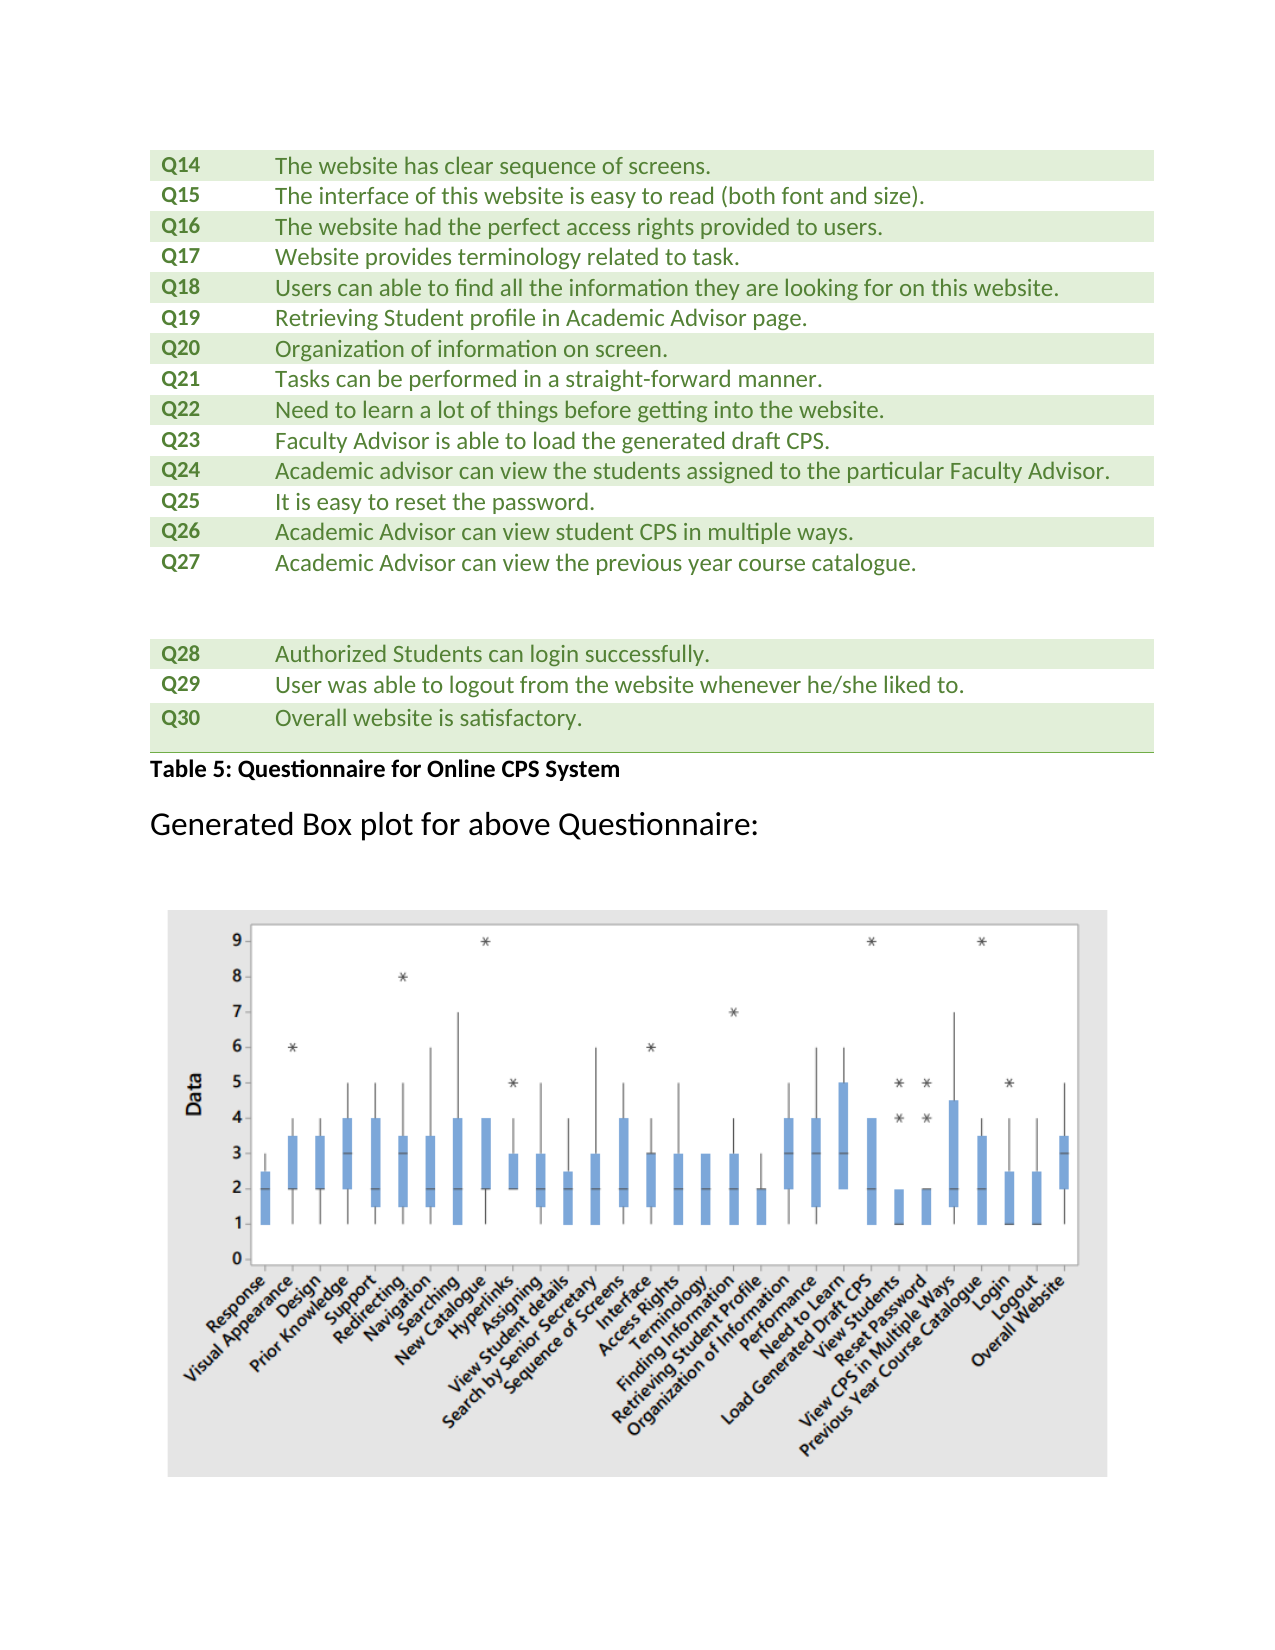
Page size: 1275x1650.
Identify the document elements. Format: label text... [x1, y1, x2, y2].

table_cell Academic Advisor can view student CPS in multiple ways. [264, 517, 1154, 547]
table_cell Academic Advisor can view the previous year course catalogue. [264, 547, 1154, 639]
table_cell The website has clear sequence of screens. [264, 150, 1154, 181]
table_cell It is easy to reset the password. [264, 486, 1154, 517]
table_cell Q16 [150, 211, 264, 242]
table_cell Need to learn a lot of things before getting into the website. [264, 395, 1154, 425]
table_cell Q20 [150, 333, 264, 364]
table_cell Q25 [150, 486, 264, 517]
table_cell Q18 [150, 272, 264, 303]
picture [167, 910, 1108, 1477]
table_cell Overall website is satisfactory. [264, 703, 1154, 752]
table_cell Q21 [150, 364, 264, 394]
text Generated Box plot for above Questionnaire: [150, 802, 1125, 843]
table_cell Q15 [150, 181, 264, 211]
table_cell Q28 [150, 639, 264, 669]
text Table 5: Questionnaire for Online CPS System [150, 753, 1125, 783]
table_cell Q14 [150, 150, 264, 181]
table_cell Website provides terminology related to task. [264, 242, 1154, 272]
table_cell Academic advisor can view the students assigned to the particular Faculty Advisor. [264, 456, 1154, 486]
table_cell The interface of this website is easy to read (both font and size). [264, 181, 1154, 211]
table_cell Q29 [150, 669, 264, 703]
table_cell User was able to logout from the website whenever he/she liked to. [264, 669, 1154, 703]
table_cell Q17 [150, 242, 264, 272]
table_cell Q24 [150, 456, 264, 486]
table_cell The website had the perfect access rights provided to users. [264, 211, 1154, 242]
table_cell Q30 [150, 703, 264, 752]
table_cell Q27 [150, 547, 264, 639]
table_cell Q22 [150, 395, 264, 425]
table_cell Faculty Advisor is able to load the generated draft CPS. [264, 425, 1154, 456]
table_cell Tasks can be performed in a straight-forward manner. [264, 364, 1154, 394]
table_cell Q19 [150, 303, 264, 333]
table_cell Authorized Students can login successfully. [264, 639, 1154, 669]
table_cell Users can able to find all the information they are looking for on this website. [264, 272, 1154, 303]
table_cell Retrieving Student profile in Academic Advisor page. [264, 303, 1154, 333]
table_cell Q26 [150, 517, 264, 547]
table_cell Q23 [150, 425, 264, 456]
table_cell Organization of information on screen. [264, 333, 1154, 364]
